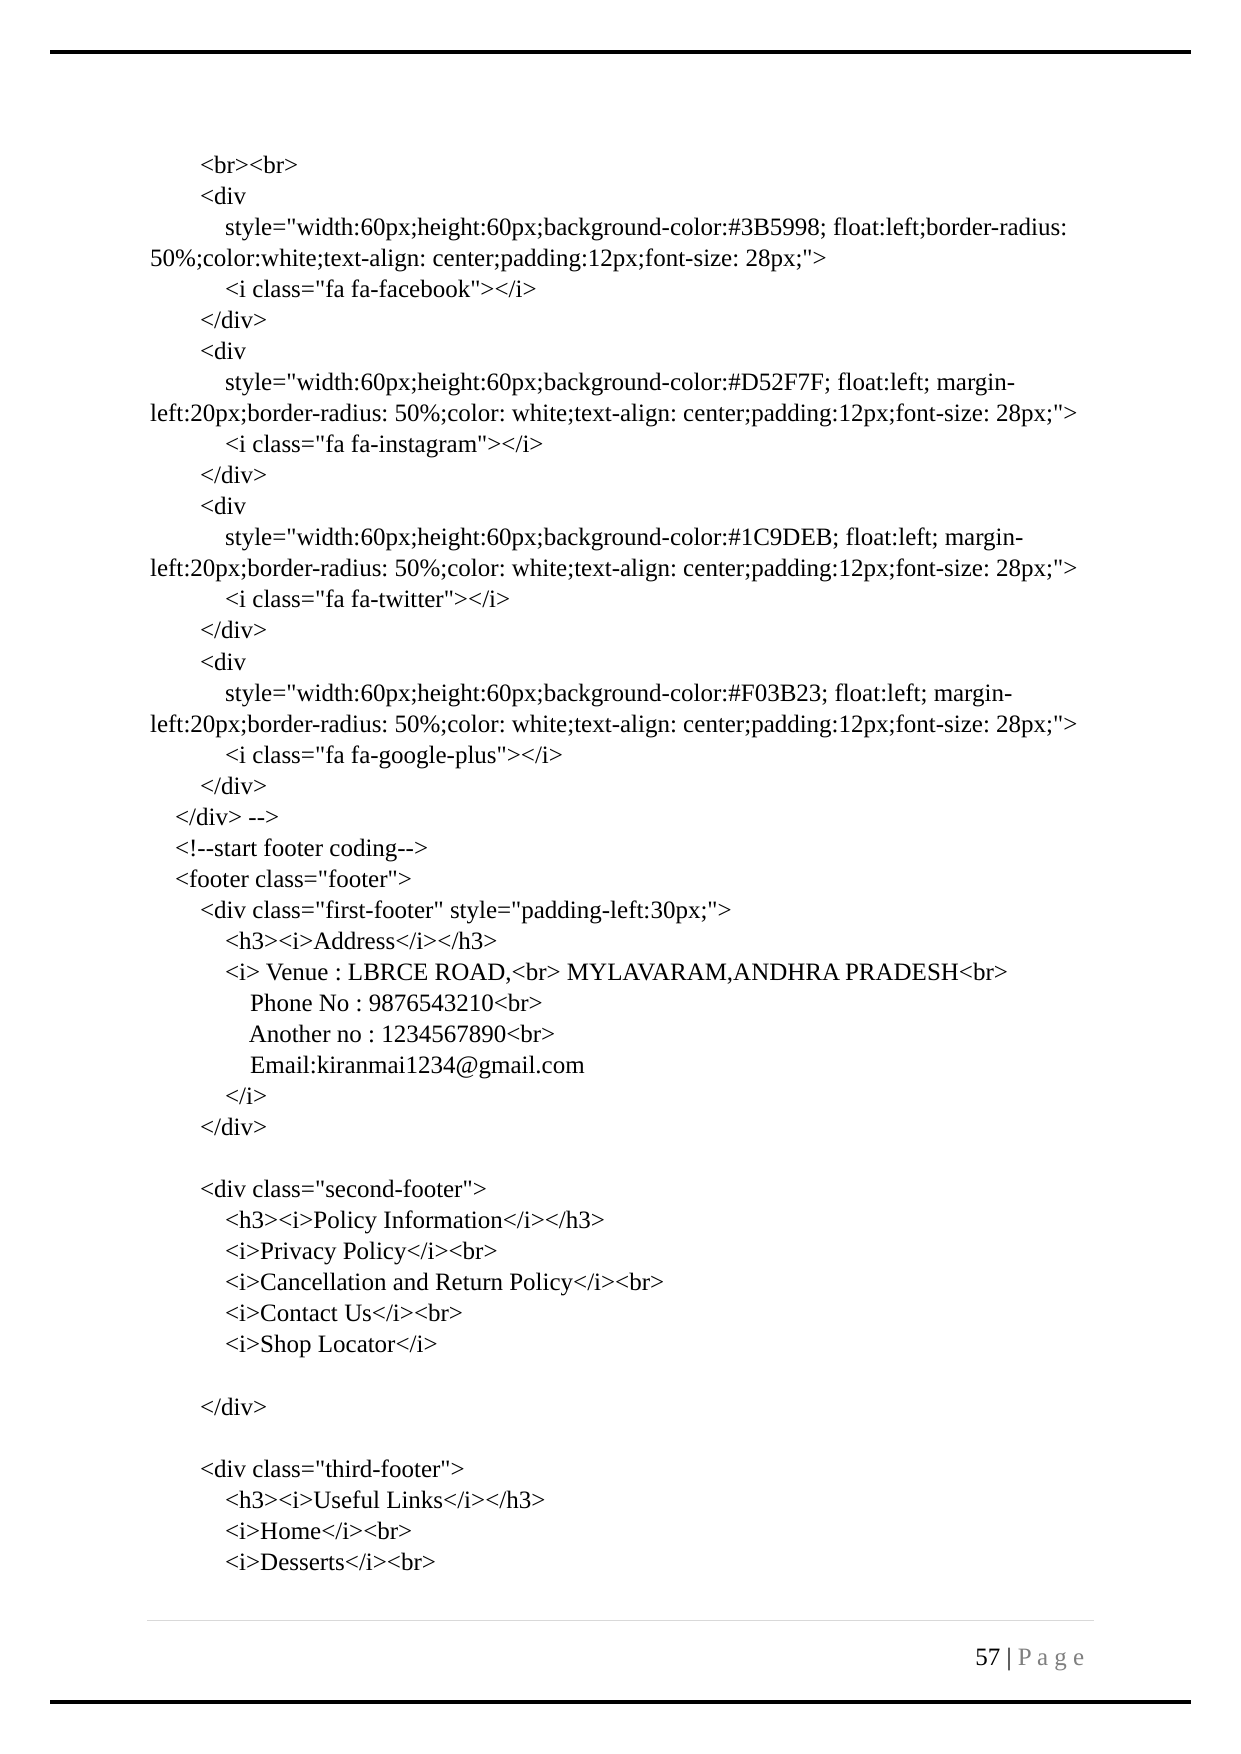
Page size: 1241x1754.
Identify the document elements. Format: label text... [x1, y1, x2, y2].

text </div> [150, 305, 1127, 334]
text <i class="fa fa-facebook"></i> [150, 274, 1127, 303]
text <i class="fa fa-twitter"></i> [150, 584, 1127, 613]
text <div class="third-footer"> [150, 1454, 1127, 1482]
text <div class="first-footer" style="padding-left:30px;"> [150, 895, 1127, 924]
text </div> [150, 460, 1127, 489]
text <div [150, 336, 1127, 365]
text <br><br> [150, 150, 1127, 179]
text </div> [150, 771, 1127, 799]
text <h3><i>Policy Information</i></h3> [150, 1205, 1127, 1234]
text Phone No : 9876543210<br> [150, 988, 1127, 1017]
text <i class="fa fa-google-plus"></i> [150, 740, 1127, 768]
text </div> [150, 616, 1127, 644]
text <!--start footer coding--> [150, 833, 1127, 862]
text <i>Desserts</i><br> [150, 1547, 1127, 1576]
text style="width:60px;height:60px;background-color:#3B5998; float:left;border-radius: 50%;color:white;text-align: center;padding:12px;font-size: 28px;"> [150, 212, 1127, 272]
text <i>Shop Locator</i> [150, 1329, 1127, 1358]
text <i class="fa fa-instagram"></i> [150, 429, 1127, 458]
text </i> [150, 1081, 1127, 1110]
text <i> Venue : LBRCE ROAD,<br> MYLAVARAM,ANDHRA PRADESH<br> [150, 957, 1127, 986]
text <i>Home</i><br> [150, 1516, 1127, 1544]
text </div> [150, 1392, 1127, 1420]
text <i>Cancellation and Return Policy</i><br> [150, 1267, 1127, 1296]
text <div class="second-footer"> [150, 1174, 1127, 1203]
text style="width:60px;height:60px;background-color:#D52F7F; float:left; margin-left:20px;border-radius: 50%;color: white;text-align: center;padding:12px;font-size: 28px;"> [150, 367, 1127, 427]
text <div [150, 647, 1127, 675]
text <h3><i>Useful Links</i></h3> [150, 1485, 1127, 1513]
text <div [150, 181, 1127, 210]
text </div> [150, 1112, 1127, 1141]
text Email:kiranmai1234@gmail.com [150, 1050, 1127, 1079]
text <h3><i>Address</i></h3> [150, 926, 1127, 955]
text <i>Contact Us</i><br> [150, 1298, 1127, 1327]
text style="width:60px;height:60px;background-color:#1C9DEB; float:left; margin-left:20px;border-radius: 50%;color: white;text-align: center;padding:12px;font-size: 28px;"> [150, 522, 1127, 582]
text style="width:60px;height:60px;background-color:#F03B23; float:left; margin-left:20px;border-radius: 50%;color: white;text-align: center;padding:12px;font-size: 28px;"> [150, 678, 1127, 737]
text </div> --> [150, 802, 1127, 831]
text Another no : 1234567890<br> [150, 1019, 1127, 1048]
text <i>Privacy Policy</i><br> [150, 1236, 1127, 1265]
text <div [150, 491, 1127, 520]
text <footer class="footer"> [150, 864, 1127, 893]
